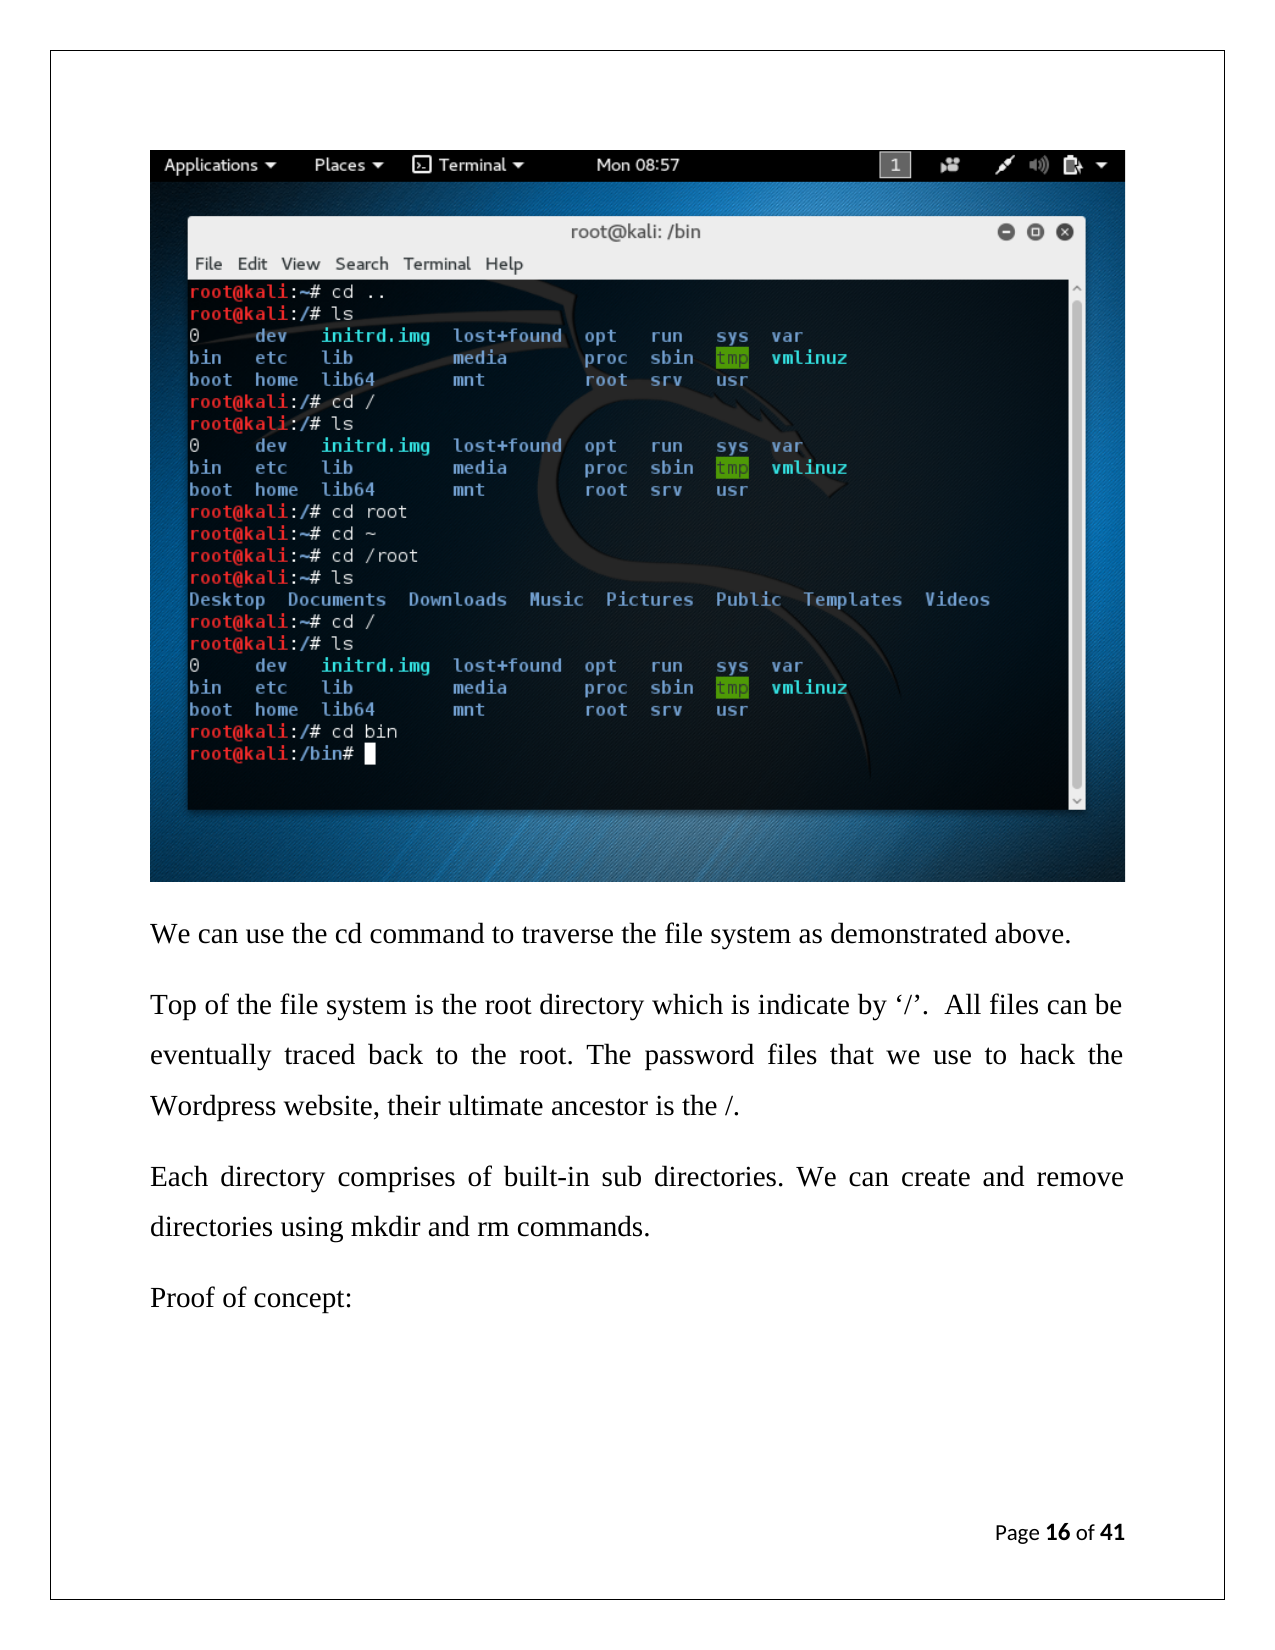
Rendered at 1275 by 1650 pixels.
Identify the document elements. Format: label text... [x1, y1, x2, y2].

text Top of the file system is the root directory which is indicate by ‘/’. All files can be eventually traced back to the root. The password files that we use to hack the Wordpress website, their ultimate ancestor is the /. [150, 987, 1125, 1121]
text We can use the cd command to traverse the file system as demonstrated above. [150, 916, 1125, 949]
text Proof of concept: [150, 1280, 1125, 1314]
picture [150, 150, 1125, 882]
text Each directory comprises of built-in sub directories. We can create and remove directories using mkdir and rm commands. [150, 1159, 1125, 1243]
